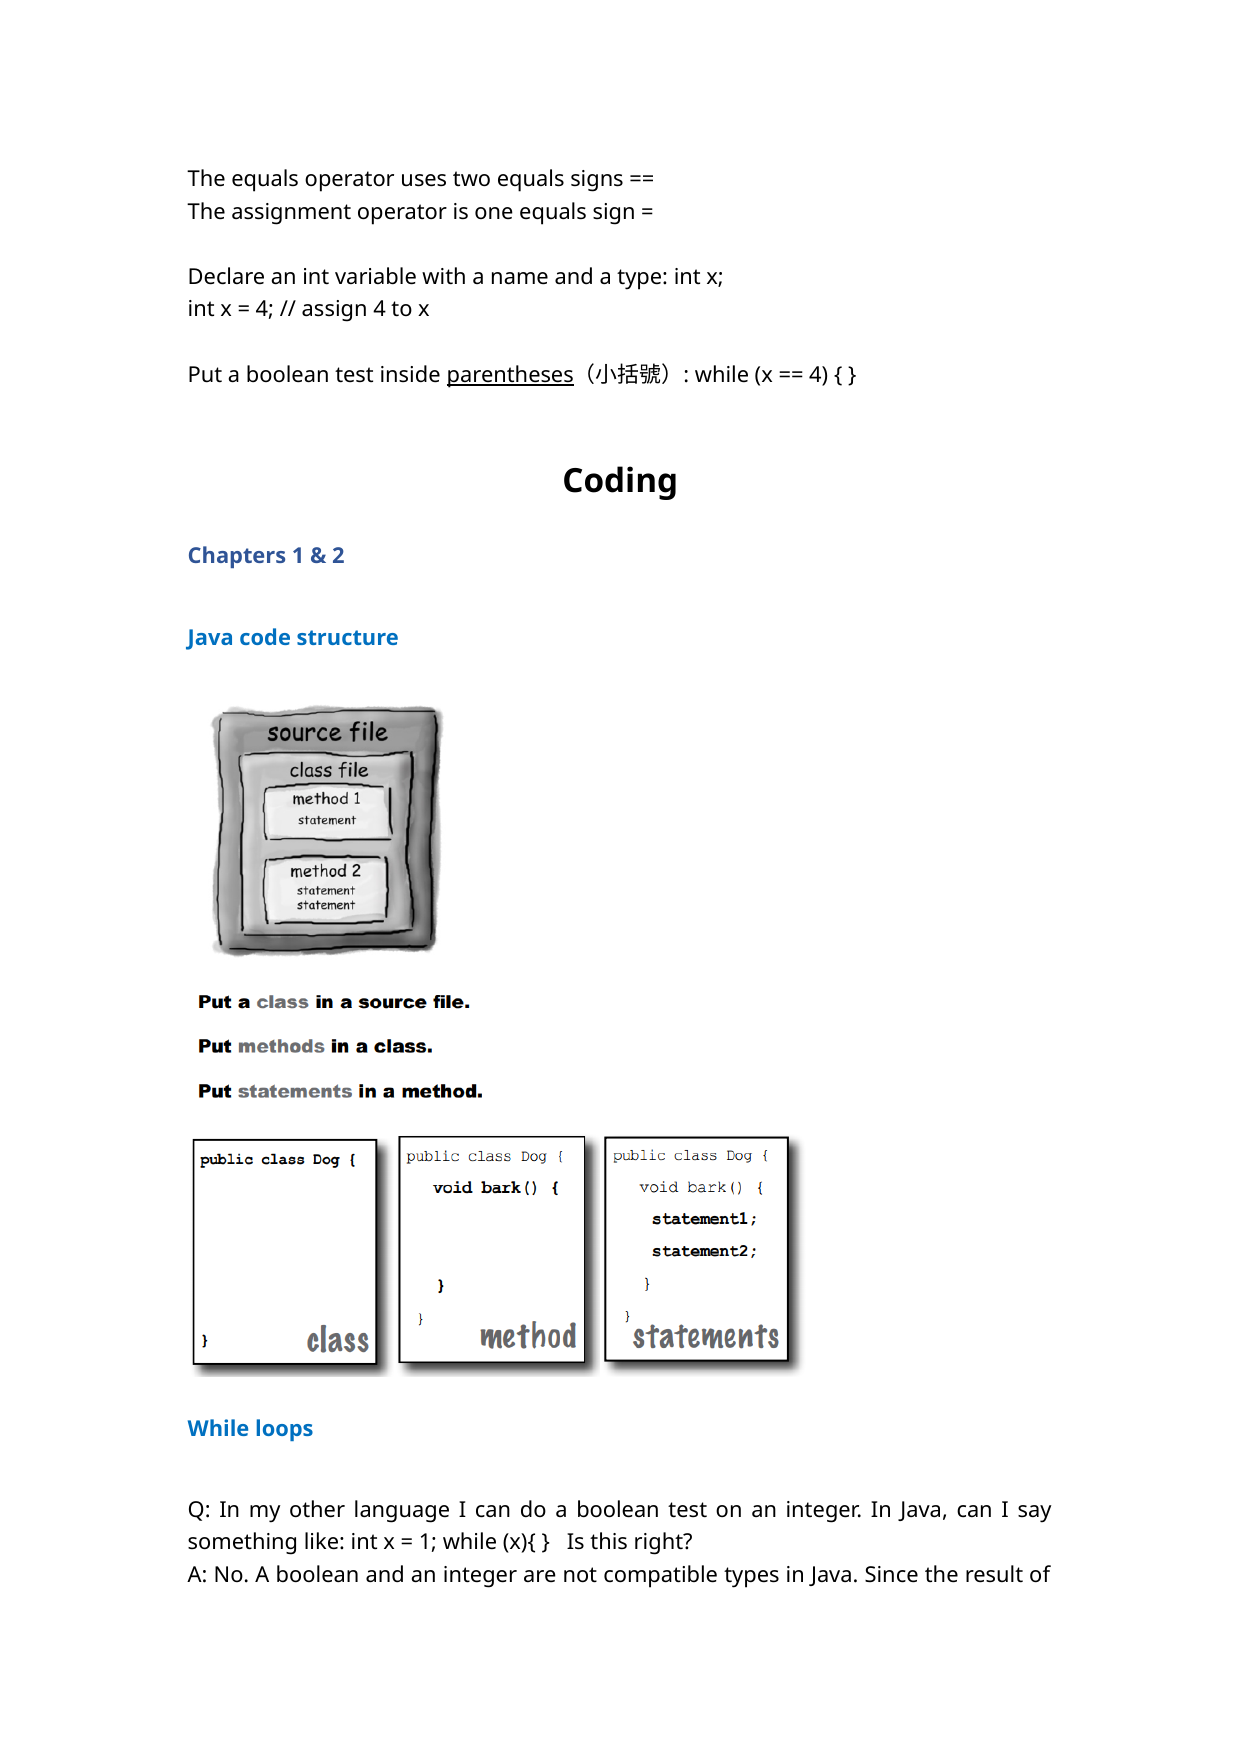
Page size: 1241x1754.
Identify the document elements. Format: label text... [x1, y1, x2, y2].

text Q: In my other language I can do a boolean test on an integer. In Java, can I say something like: int x = 1; while (x){ } Is this right? [187, 1492, 1053, 1557]
title Coding [187, 447, 1053, 512]
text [187, 1557, 1053, 1590]
subtitle Chapters 1 & 2 [187, 539, 1053, 572]
text The equals operator uses two equals signs == [187, 162, 1053, 194]
text Put a boolean test inside parentheses（小括號）: while (x == 4) { } [187, 357, 1053, 389]
text Declare an int variable with a name and a type: int x; [187, 259, 1053, 292]
subtitle Java code structure [187, 620, 1053, 653]
picture [187, 701, 487, 1103]
text int x = 4; // assign 4 to x [187, 292, 1053, 324]
text The assignment operator is one equals sign = [187, 194, 1053, 227]
subtitle While loops [187, 1411, 1053, 1444]
picture [187, 1131, 807, 1377]
